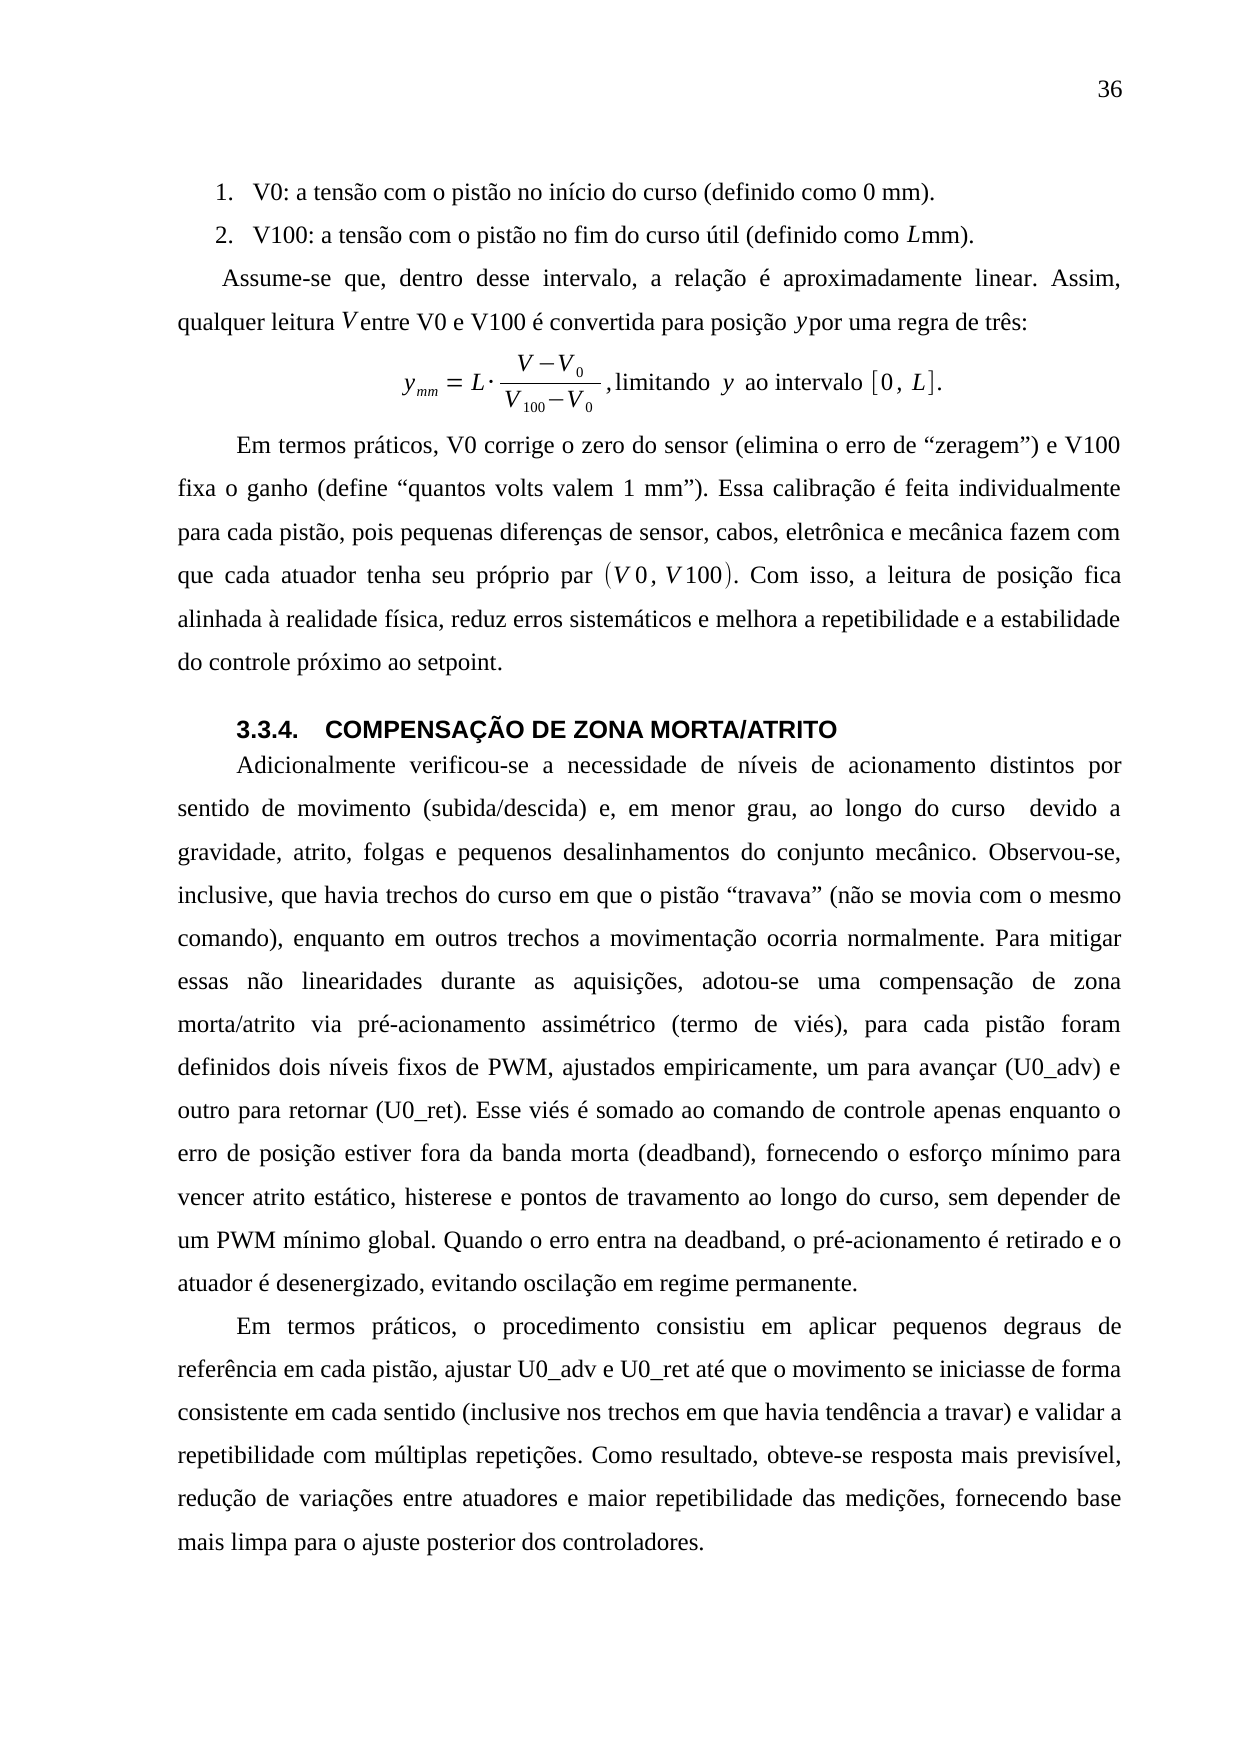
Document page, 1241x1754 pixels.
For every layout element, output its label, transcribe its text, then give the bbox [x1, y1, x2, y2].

text COMPENSAÇÃO DE ZONA MORTA/ATRITO [236, 715, 1122, 744]
text Adicionalmente verificou-se a necessidade de níveis de acionamento distintos por sentido de movimento (subida/descida) e, em menor grau, ao longo do curso devido a gravidade, atrito, folgas e pequenos desalinhamentos do conjunto mecânico. Observou-se, inclusive, que havia trechos do curso em que o pistão “travava” (não se movia com o mesmo comando), enquanto em outros trechos a movimentação ocorria normalmente. Para mitigar essas não linearidades durante as aquisições, adotou-se uma compensação de zona morta/atrito via pré-acionamento assimétrico (termo de viés), para cada pistão foram definidos dois níveis fixos de PWM, ajustados empiricamente, um para avançar (U0_adv) e outro para retornar (U0_ret). Esse viés é somado ao comando de controle apenas enquanto o erro de posição estiver fora da banda morta (deadband), fornecendo o esforço mínimo para vencer atrito estático, histerese e pontos de travamento ao longo do curso, sem depender de um PWM mínimo global. Quando o erro entra na deadband, o pré-acionamento é retirado e o atuador é desenergizado, evitando oscilação em regime permanente. [177, 750, 1122, 1297]
list V100: a tensão com o pistão no fim do curso útil (definido como mm). [215, 220, 1122, 249]
text Assume-se que, dentro desse intervalo, a relação é aproximadamente linear. Assim, qualquer leitura entre V0 e V100 é convertida para posição por uma regra de três: [177, 263, 1122, 335]
text Em termos práticos, o procedimento consistiu em aplicar pequenos degraus de referência em cada pistão, ajustar U0_adv e U0_ret até que o movimento se iniciasse de forma consistente em cada sentido (inclusive nos trechos em que havia tendência a travar) e validar a repetibilidade com múltiplas repetições. Como resultado, obteve-se resposta mais previsível, redução de variações entre atuadores e maior repetibilidade das medições, fornecendo base mais limpa para o ajuste posterior dos controladores. [177, 1311, 1122, 1555]
text Em termos práticos, V0 corrige o zero do sensor (elimina o erro de “zeragem”) e V100 fixa o ganho (define “quantos volts valem 1 mm”). Essa calibração é feita individualmente para cada pistão, pois pequenas diferenças de sensor, cabos, eletrônica e mecânica fazem com que cada atuador tenha seu próprio par . Com isso, a leitura de posição fica alinhada à realidade física, reduz erros sistemáticos e melhora a repetibilidade e a estabilidade do controle próximo ao setpoint. [177, 430, 1122, 676]
list V0: a tensão com o pistão no início do curso (definido como 0 mm). [215, 177, 1122, 206]
